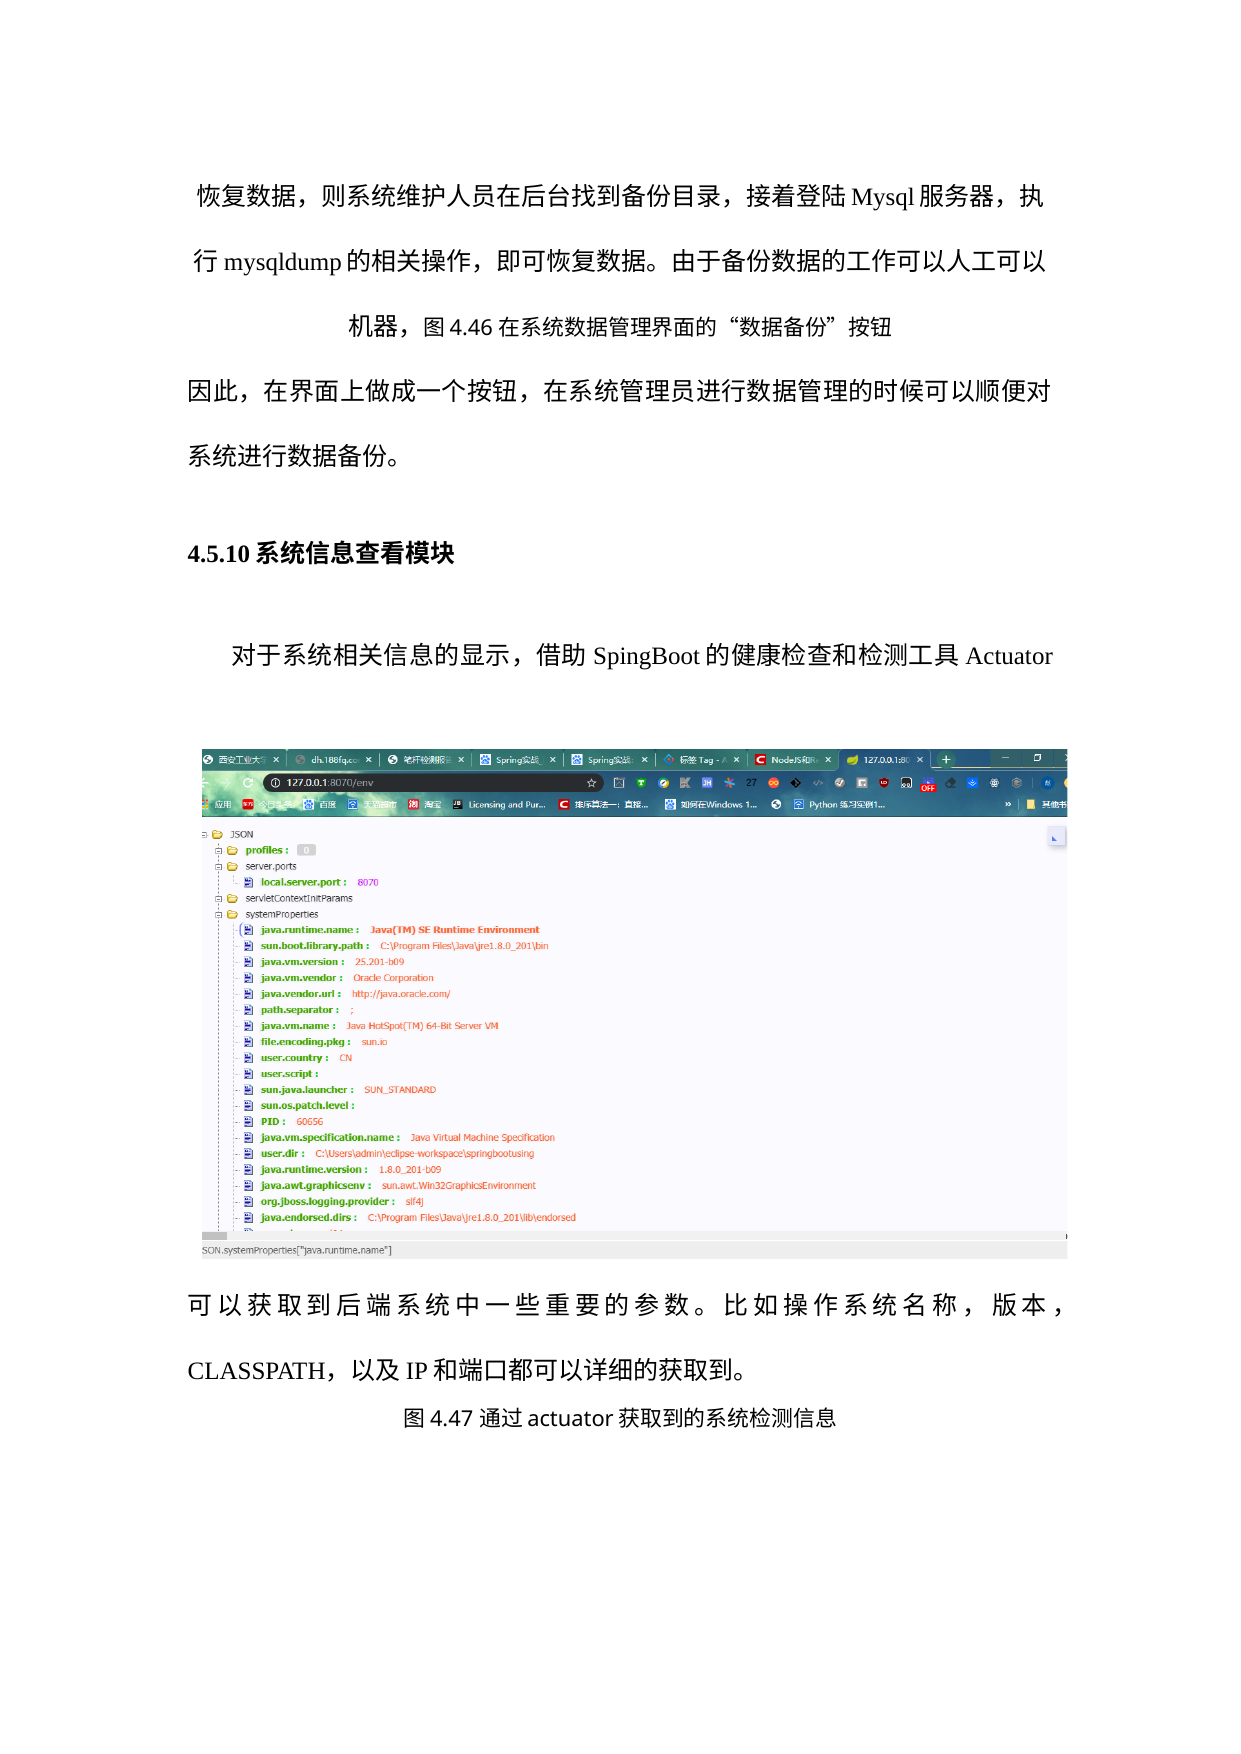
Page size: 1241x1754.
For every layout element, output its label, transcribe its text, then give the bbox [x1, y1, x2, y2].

text 图4.47 通过actuator获取到的系统检测信息 [187, 1401, 1053, 1433]
text 4.5.10系统信息查看模块 [187, 519, 1053, 584]
text 基于B/S的高校实验设备管理系统是基于MYSQL的数据库类信息管理系统，因此需要不定时对系统的数据进行备份，其备份思路在于：使用Mysql的备份工具mysqldump命令。在后台设置定时任务，每隔两天备份一次，后期如果要恢复数据，则系统维护人员在后台找到备份目录，接着登陆Mysql服务器，执行mysqldump的相关操作，即可恢复数据。由于备份数据的工作可以人工可以机器，图4.46 在系统数据管理界面的“数据备份”按钮 [187, 162, 1053, 357]
picture [202, 749, 1068, 1259]
text 因此，在界面上做成一个按钮，在系统管理员进行数据管理的时候可以顺便对系统进行数据备份。 [187, 357, 1053, 487]
